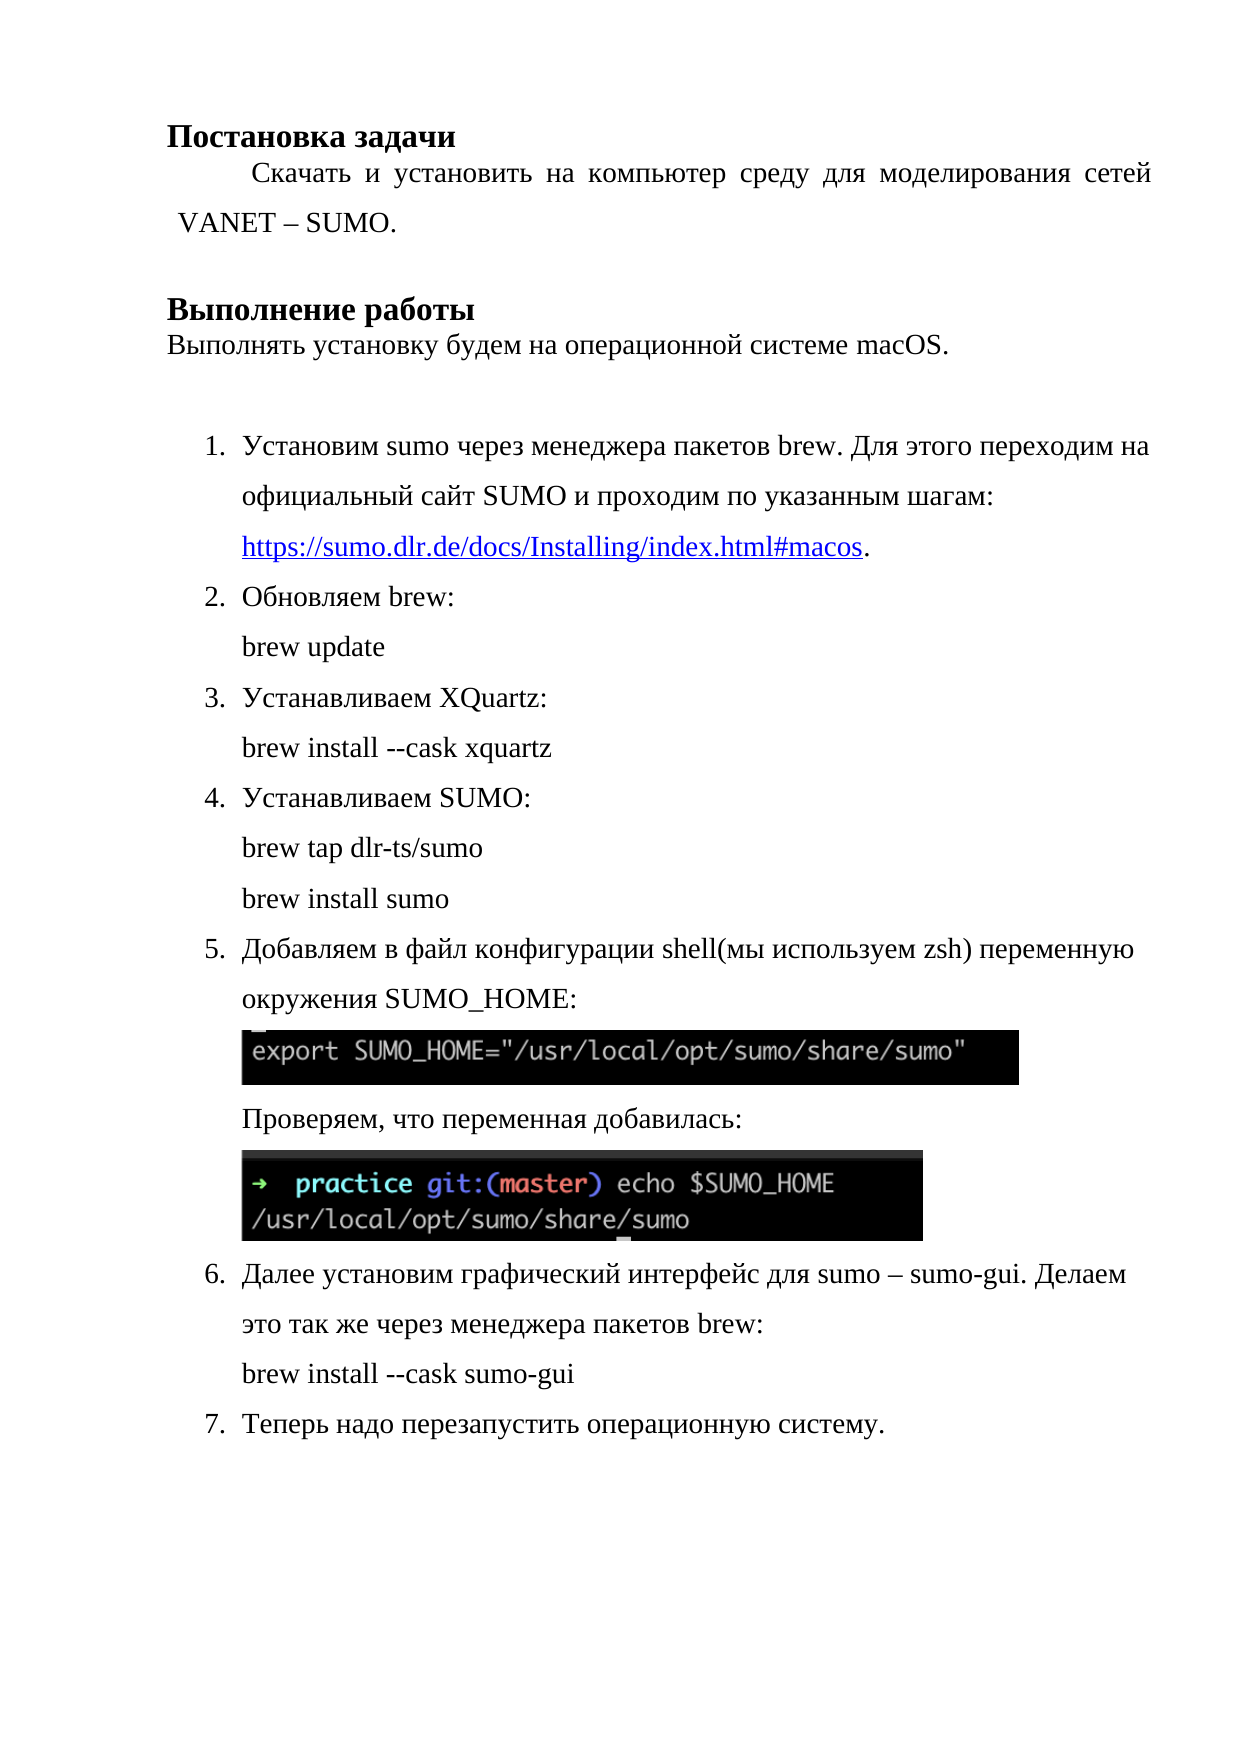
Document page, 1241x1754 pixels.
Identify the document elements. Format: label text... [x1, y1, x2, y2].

subtitle Установим sumo через менеджера пакетов brew. Для этого переходим на официальный сайт SUMO и проходим по указанным шагам: https://sumo.dlr.de/docs/Installing/index.html#macos. [204, 428, 1240, 562]
subtitle Постановка задачи [167, 117, 1240, 155]
subtitle Далее установим графический интерфейс для sumo – sumo-gui. Делаем это так же через менеджера пакетов brew: brew install --cask sumo-gui [204, 1256, 1156, 1390]
subtitle Выполнять установку будем на операционной системе macOS. [167, 327, 1240, 361]
picture [241, 1150, 923, 1241]
subtitle Выполнение работы [167, 289, 1240, 327]
subtitle Устанавливаем SUMO: brew tap dlr-ts/sumo brew install sumo [204, 780, 1240, 914]
picture [241, 1030, 1019, 1085]
subtitle Теперь надо перезапустить операционную систему. [204, 1407, 1240, 1440]
subtitle Обновляем brew: brew update [204, 579, 1240, 663]
text Скачать и установить на компьютер среду для моделирования сетей VANET – SUMO. [177, 155, 1152, 239]
subtitle Устанавливаем XQuartz: brew install --cask xquartz [204, 680, 1240, 763]
